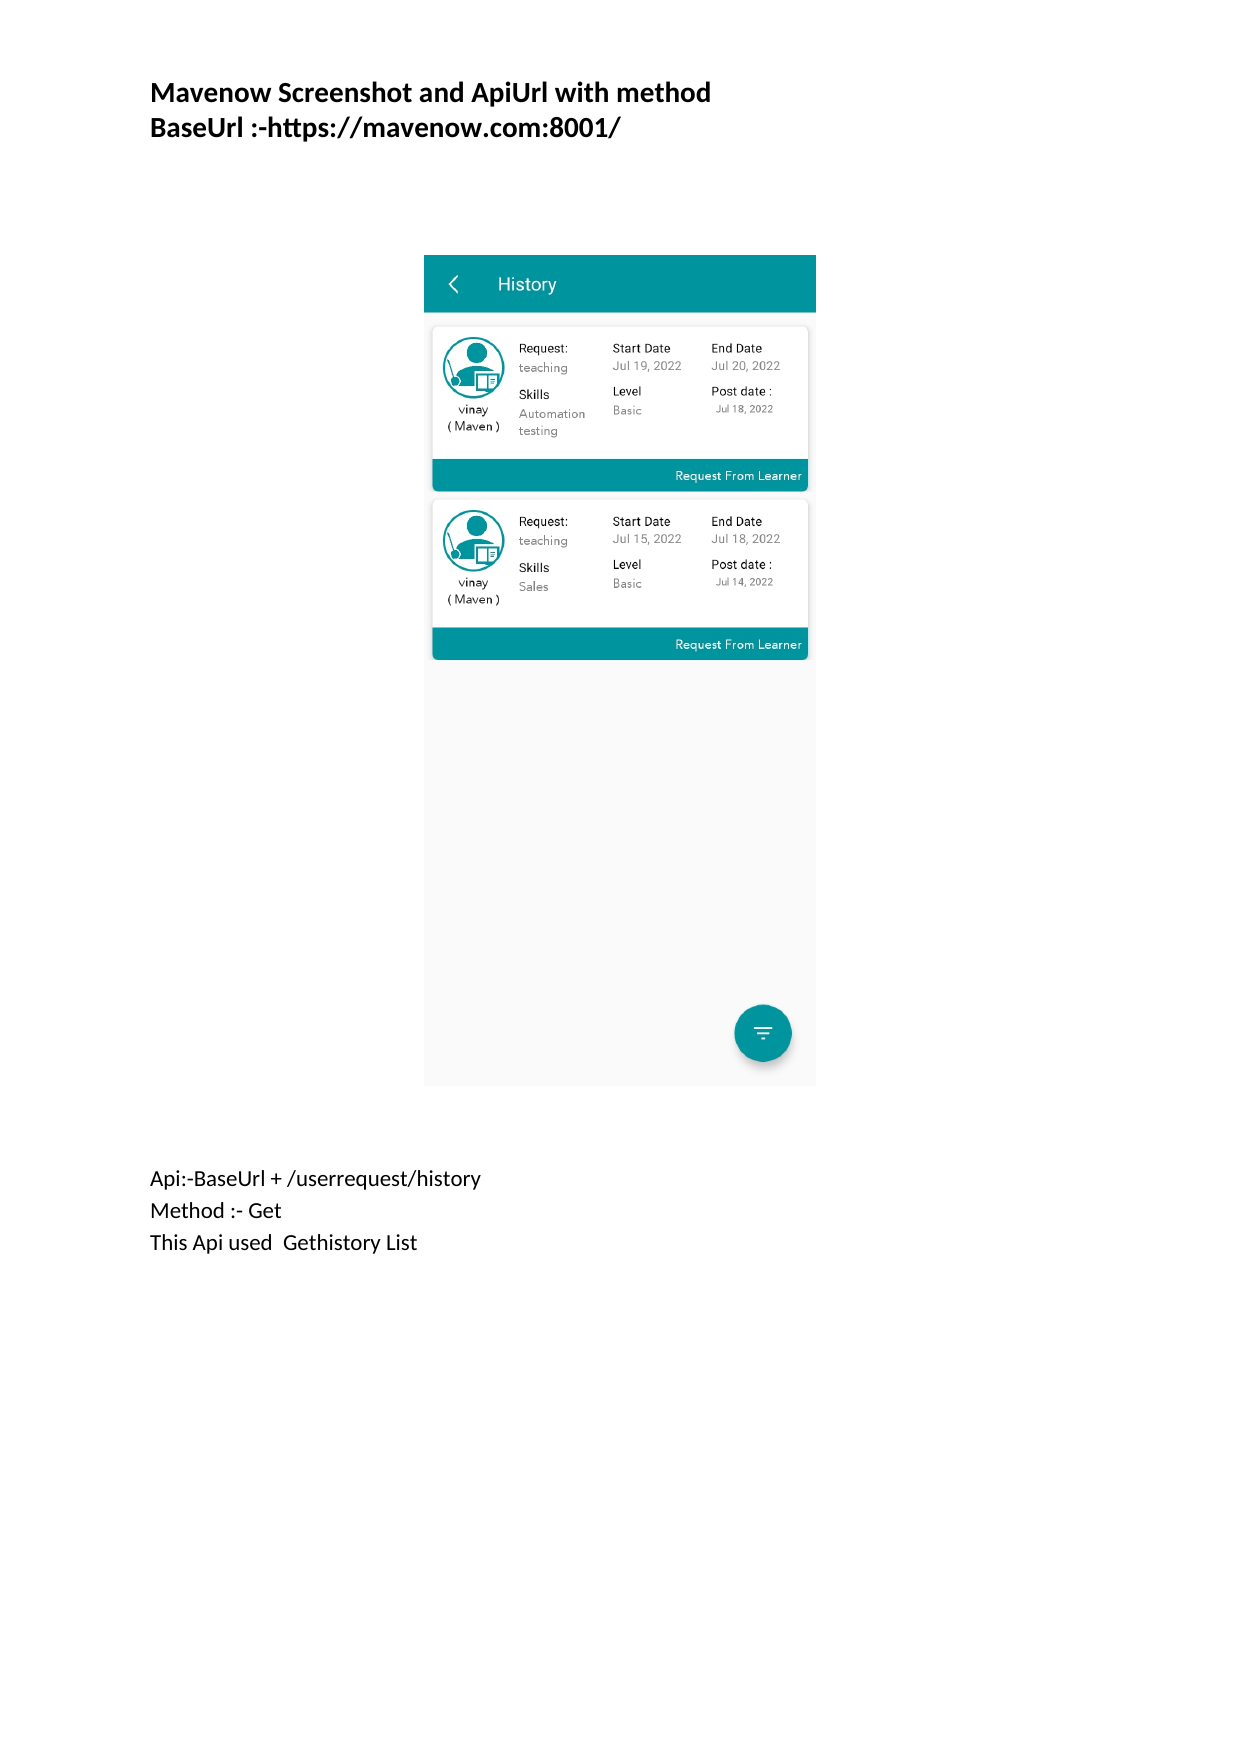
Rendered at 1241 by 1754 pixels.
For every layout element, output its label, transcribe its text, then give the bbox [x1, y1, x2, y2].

text Api:-BaseUrl + /userrequest/history Method :- Get This Api used Gethistory List [150, 1164, 1090, 1256]
picture [424, 255, 816, 1086]
